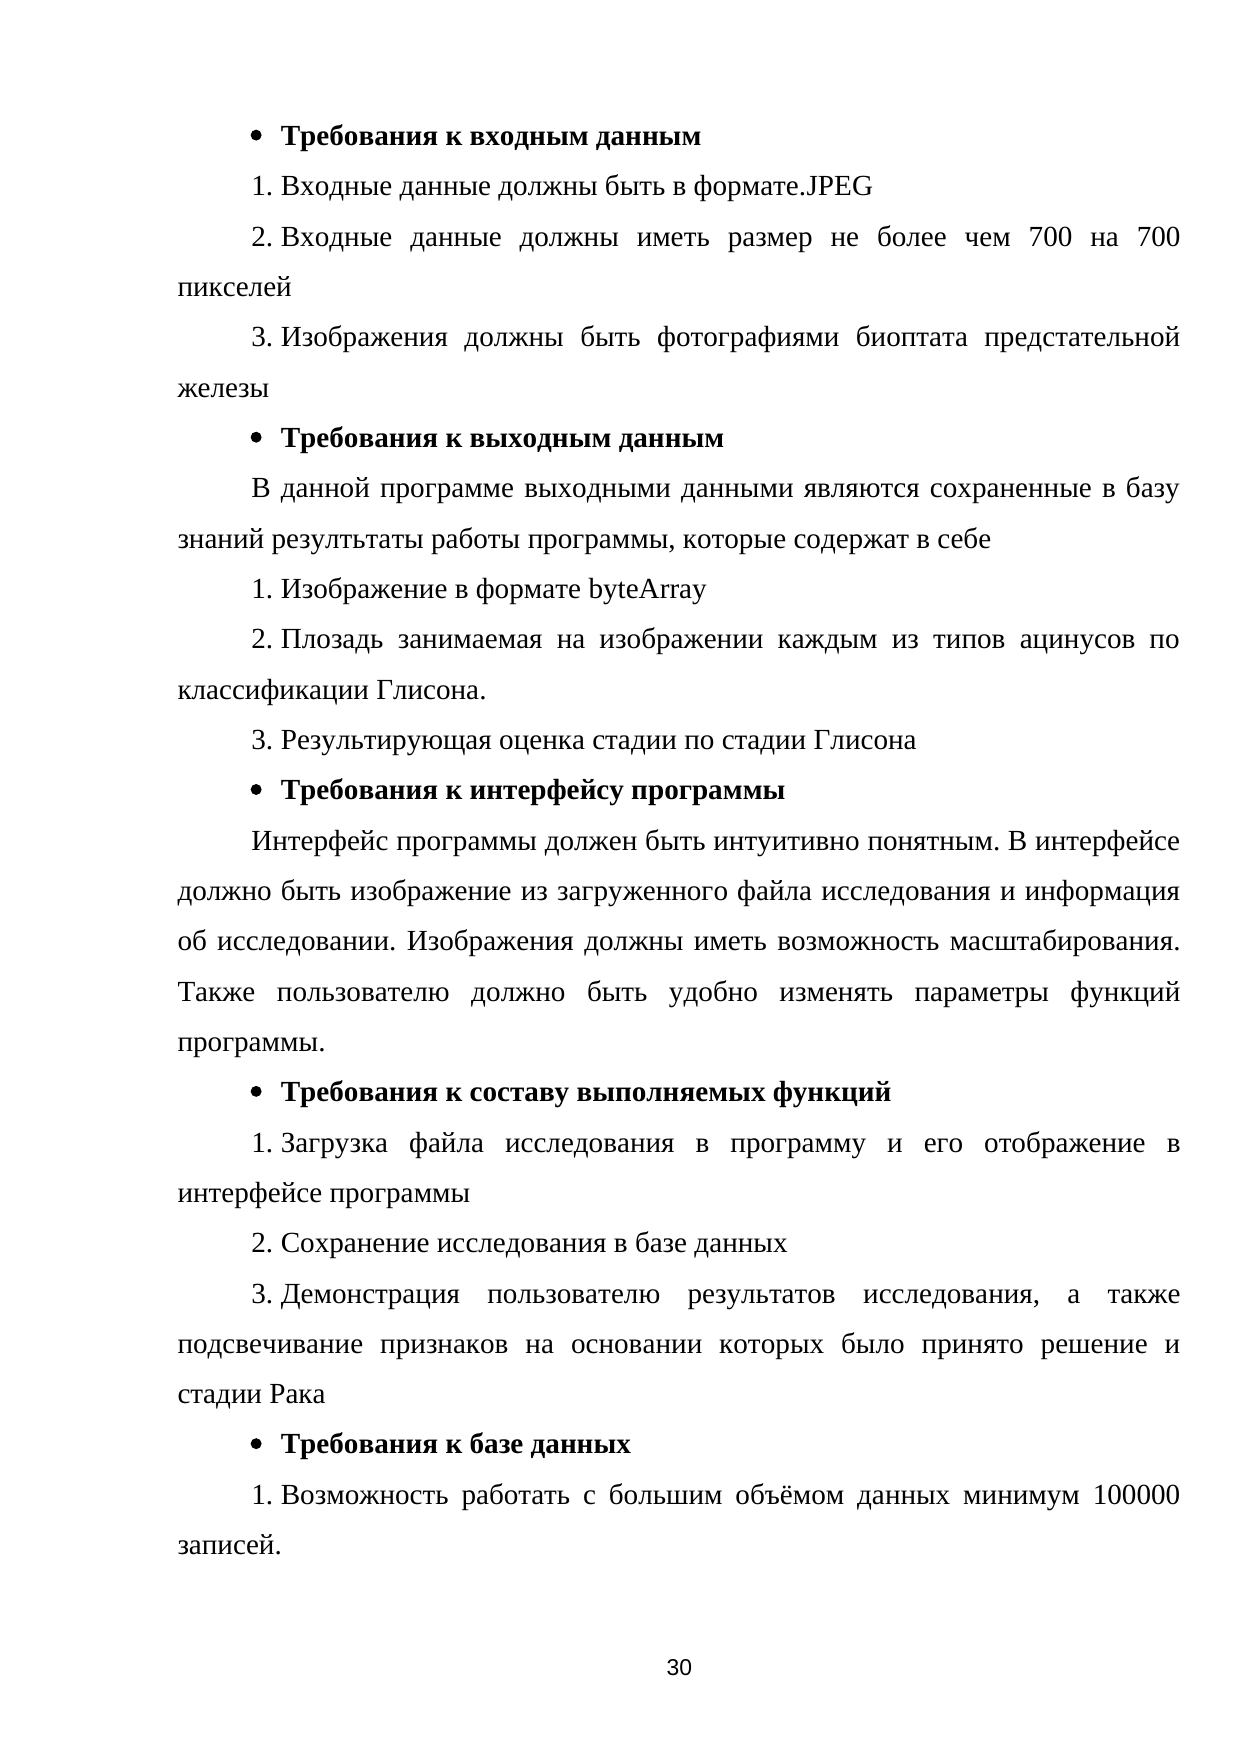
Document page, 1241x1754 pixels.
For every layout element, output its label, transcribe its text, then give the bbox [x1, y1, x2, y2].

list Результирующая оценка стадии по стадии Глисона [177, 722, 1181, 756]
list Сохранение исследования в базе данных [177, 1225, 1181, 1259]
list Изображение в формате byteArray [177, 571, 1181, 605]
list Изображения должны быть фотографиями биоптата предстательной железы [177, 319, 1181, 403]
list Возможность работать с большим объёмом данных минимум 100000 записей. [177, 1477, 1181, 1561]
list Загрузка файла исследования в программу и его отображение в интерфейсе программы [177, 1125, 1181, 1209]
list Входные данные должны быть в формате.JPEG [177, 168, 1181, 202]
text Интерфейс программы должен быть интуитивно понятным. В интерфейсе должно быть изображение из загруженного файла исследования и информация об исследовании. Изображения должны иметь возможность масштабирования. Также пользователю должно быть удобно изменять параметры функций программы. [177, 823, 1181, 1058]
list Входные данные должны иметь размер не более чем 700 на 700 пикселей [177, 219, 1181, 303]
list Требования к интерфейсу программы [177, 772, 1181, 806]
list Требования к выходным данным [177, 420, 1181, 454]
list Требования к входным данным [177, 118, 1181, 152]
list Демонстрация пользователю результатов исследования, а также подсвечивание признаков на основании которых было принято решение и стадии Рака [177, 1276, 1181, 1410]
list Плозадь занимаемая на изображении каждым из типов ацинусов по классификации Глисона. [177, 621, 1181, 705]
list Требования к составу выполняемых функций [177, 1074, 1181, 1108]
list Требования к базе данных [177, 1427, 1181, 1460]
text В данной программе выходными данными являются сохраненные в базу знаний резултьтаты работы программы, которые содержат в себе [177, 471, 1181, 554]
